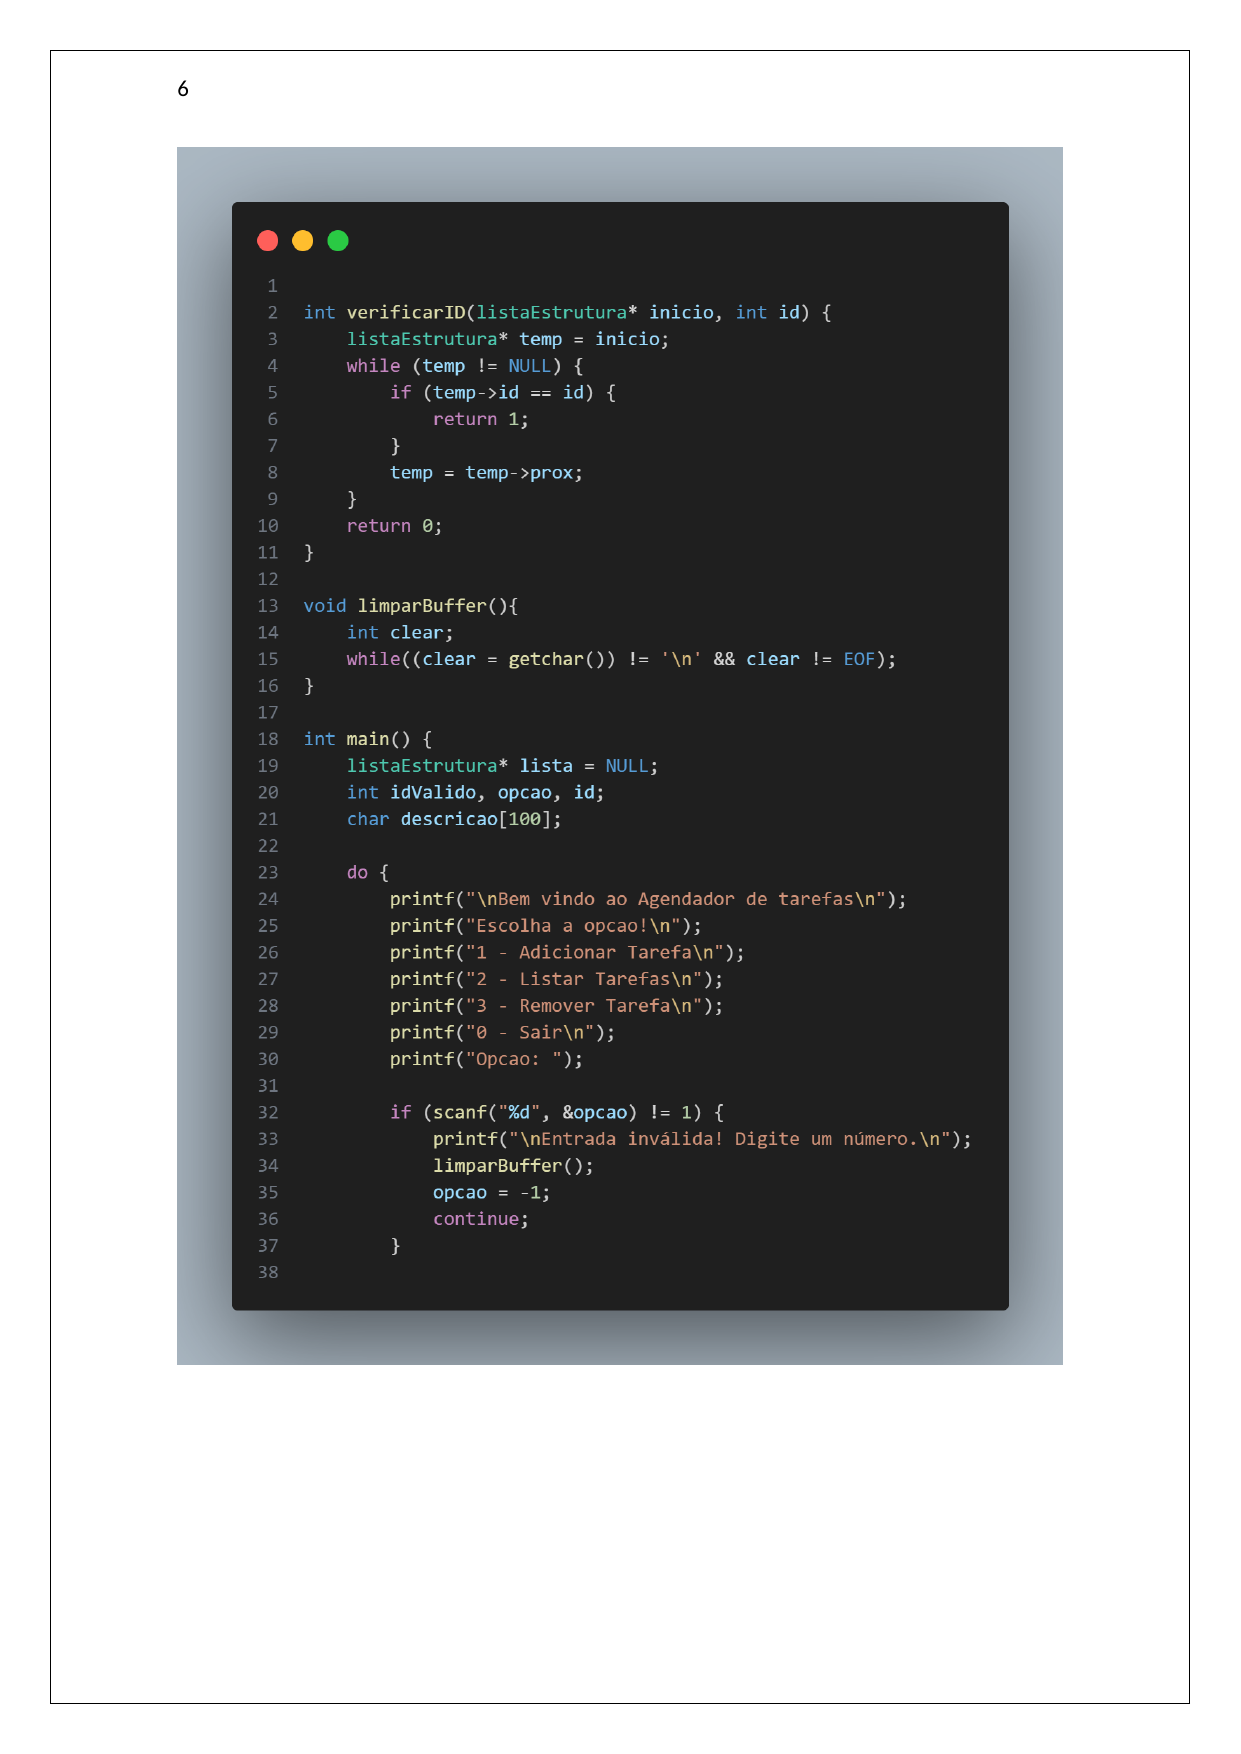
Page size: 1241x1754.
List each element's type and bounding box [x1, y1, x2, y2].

picture [177, 147, 1063, 1365]
